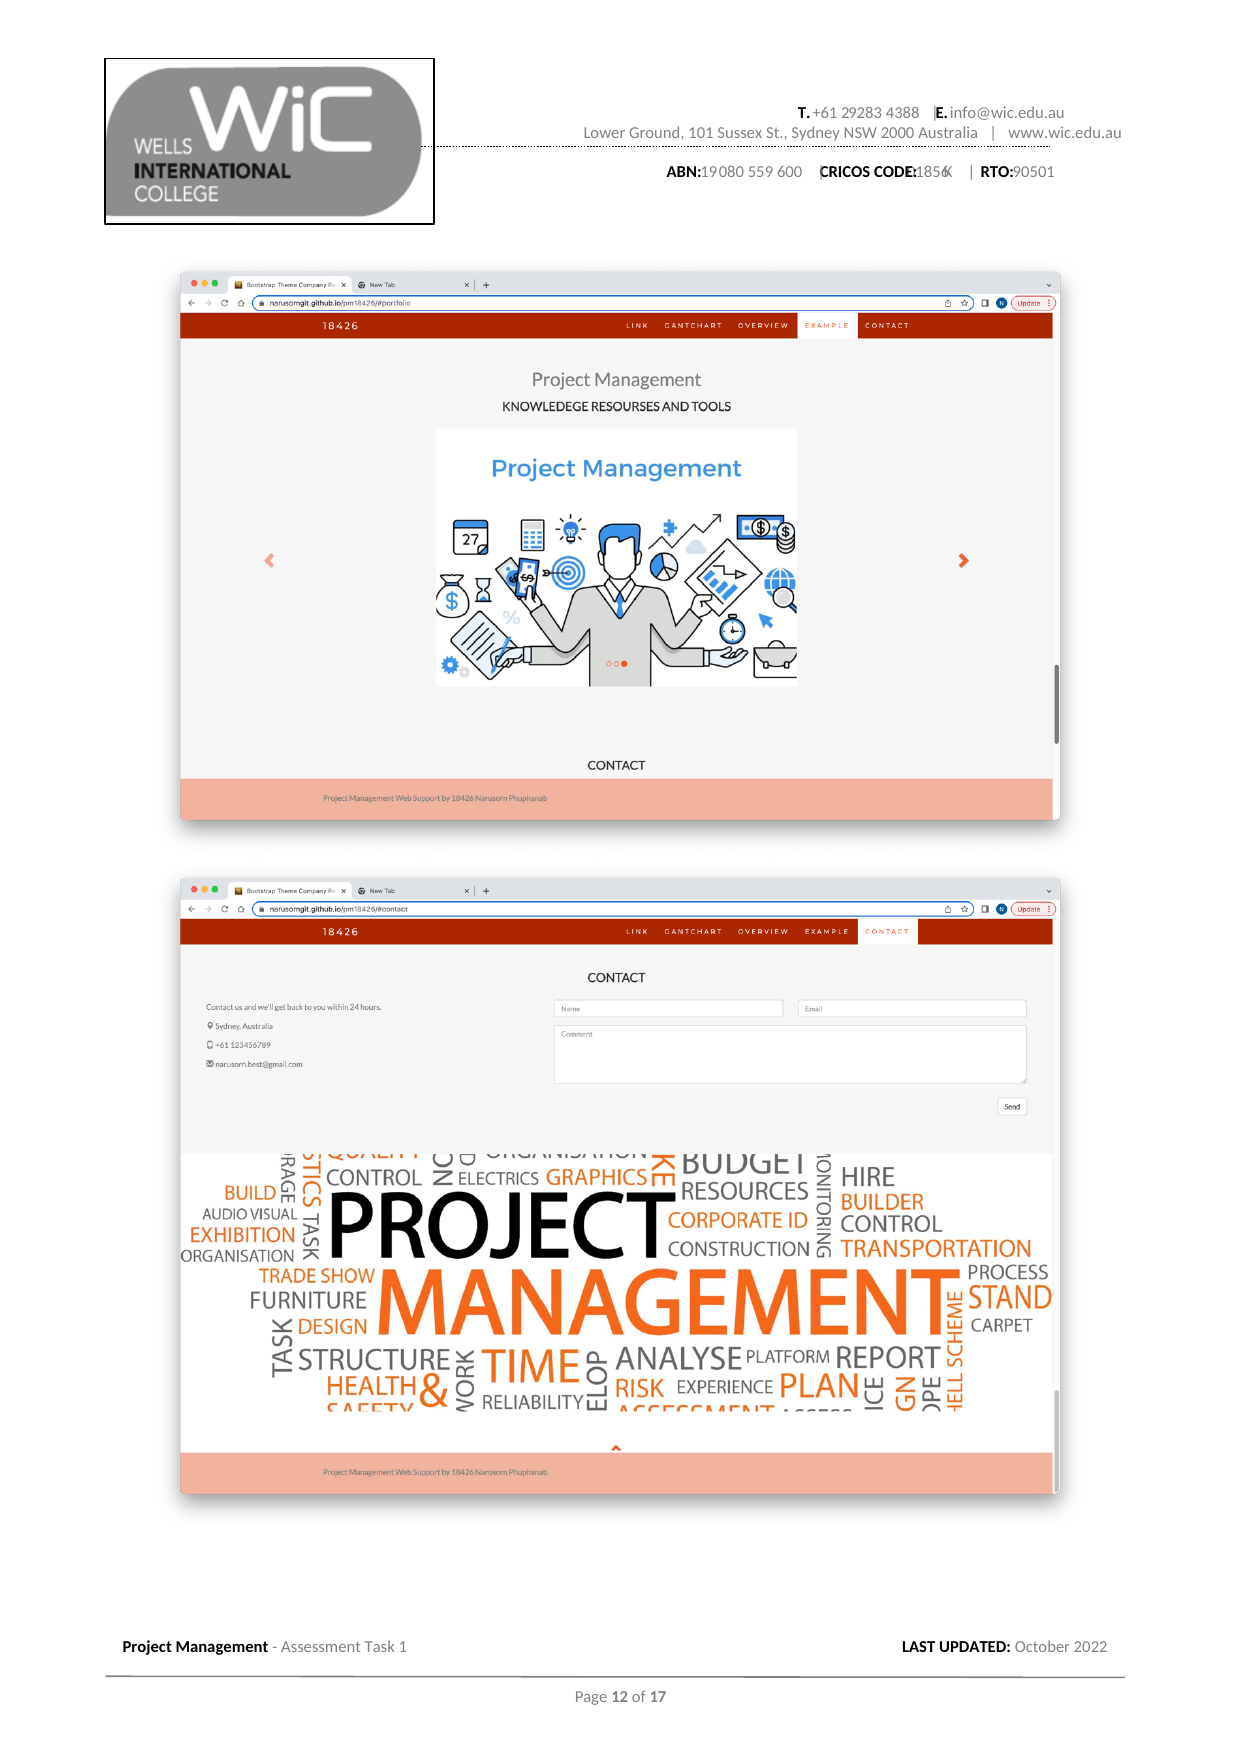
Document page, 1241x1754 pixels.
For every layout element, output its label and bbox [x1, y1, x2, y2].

picture [151, 252, 1089, 1532]
picture [106, 59, 433, 223]
